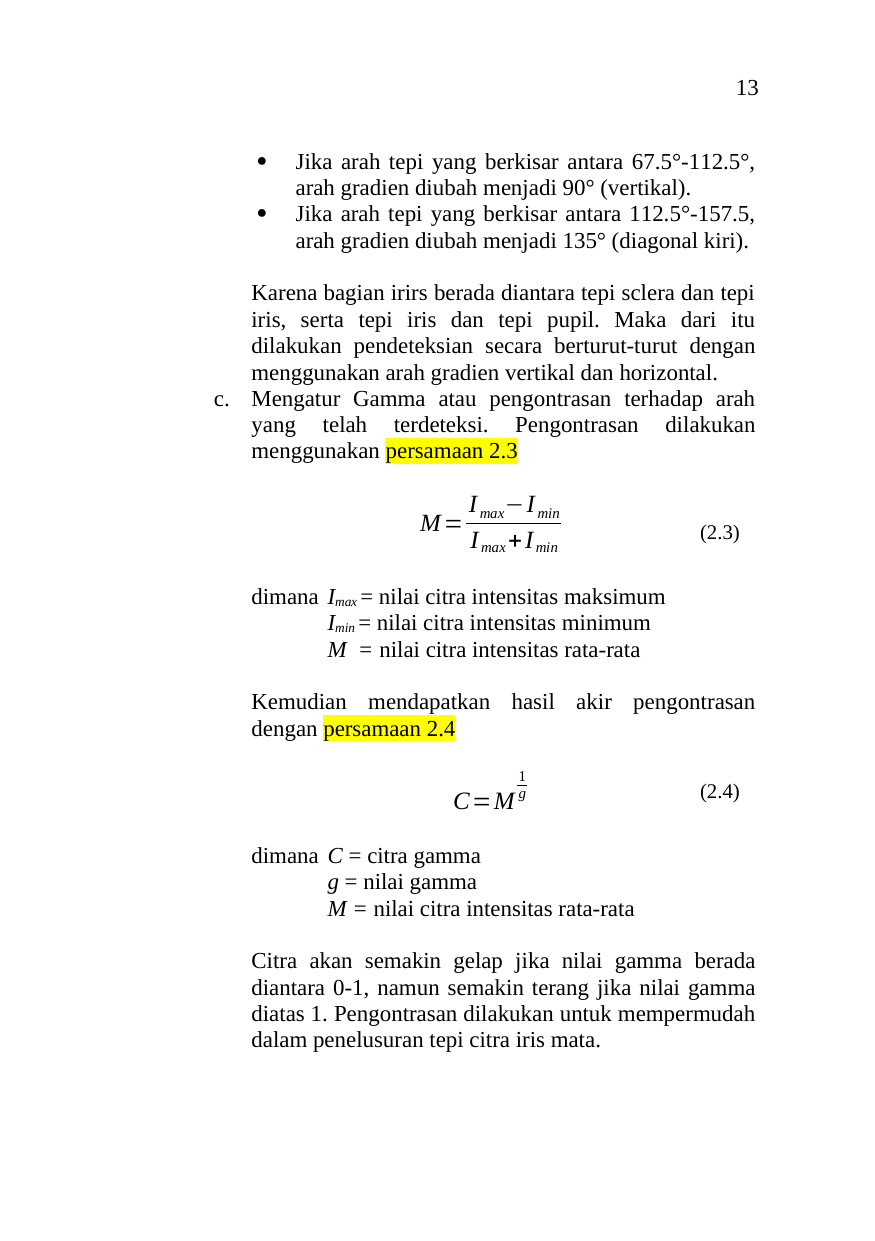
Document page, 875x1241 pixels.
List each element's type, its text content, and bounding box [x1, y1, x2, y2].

list Jika arah tepi yang berkisar antara 67.5°-112.5°, arah gradien diubah menjadi 90° (vertikal). [258, 148, 756, 200]
list Jika arah tepi yang berkisar antara 112.5°-157.5, arah gradien diubah menjadi 135° (diagonal kiri). [258, 200, 756, 253]
list dimana C = citra gamma [251, 842, 756, 868]
table_header [161, 768, 667, 816]
text Karena bagian irirs berada diantara tepi sclera dan tepi iris, serta tepi iris dan tepi pupil. Maka dari itu dilakukan pendeteksian secara berturut-turut dengan menggunakan arah gradien vertikal dan horizontal. [251, 279, 756, 385]
list Imin = nilai citra intensitas minimum [251, 609, 756, 636]
list Citra akan semakin gelap jika nilai gamma berada diantara 0-1, namun semakin terang jika nilai gamma diatas 1. Pengontrasan dilakukan untuk mempermudah dalam penelusuran tepi citra iris mata. [251, 947, 756, 1053]
list dimana Imax = nilai citra intensitas maksimum [251, 583, 756, 609]
list M = nilai citra intensitas rata-rata [251, 636, 756, 662]
list M = nilai citra intensitas rata-rata [251, 894, 756, 921]
list Mengatur Gamma atau pengontrasan terhadap arah yang telah terdeteksi. Pengontrasan dilakukan menggunakan persamaan 2.3 [214, 385, 756, 464]
table_header (2.3) [668, 490, 772, 557]
list g = nilai gamma [251, 868, 756, 894]
table_header [161, 490, 667, 557]
table_header (2.4) [668, 768, 772, 816]
list Kemudian mendapatkan hasil akir pengontrasan dengan persamaan 2.4 [251, 688, 756, 741]
